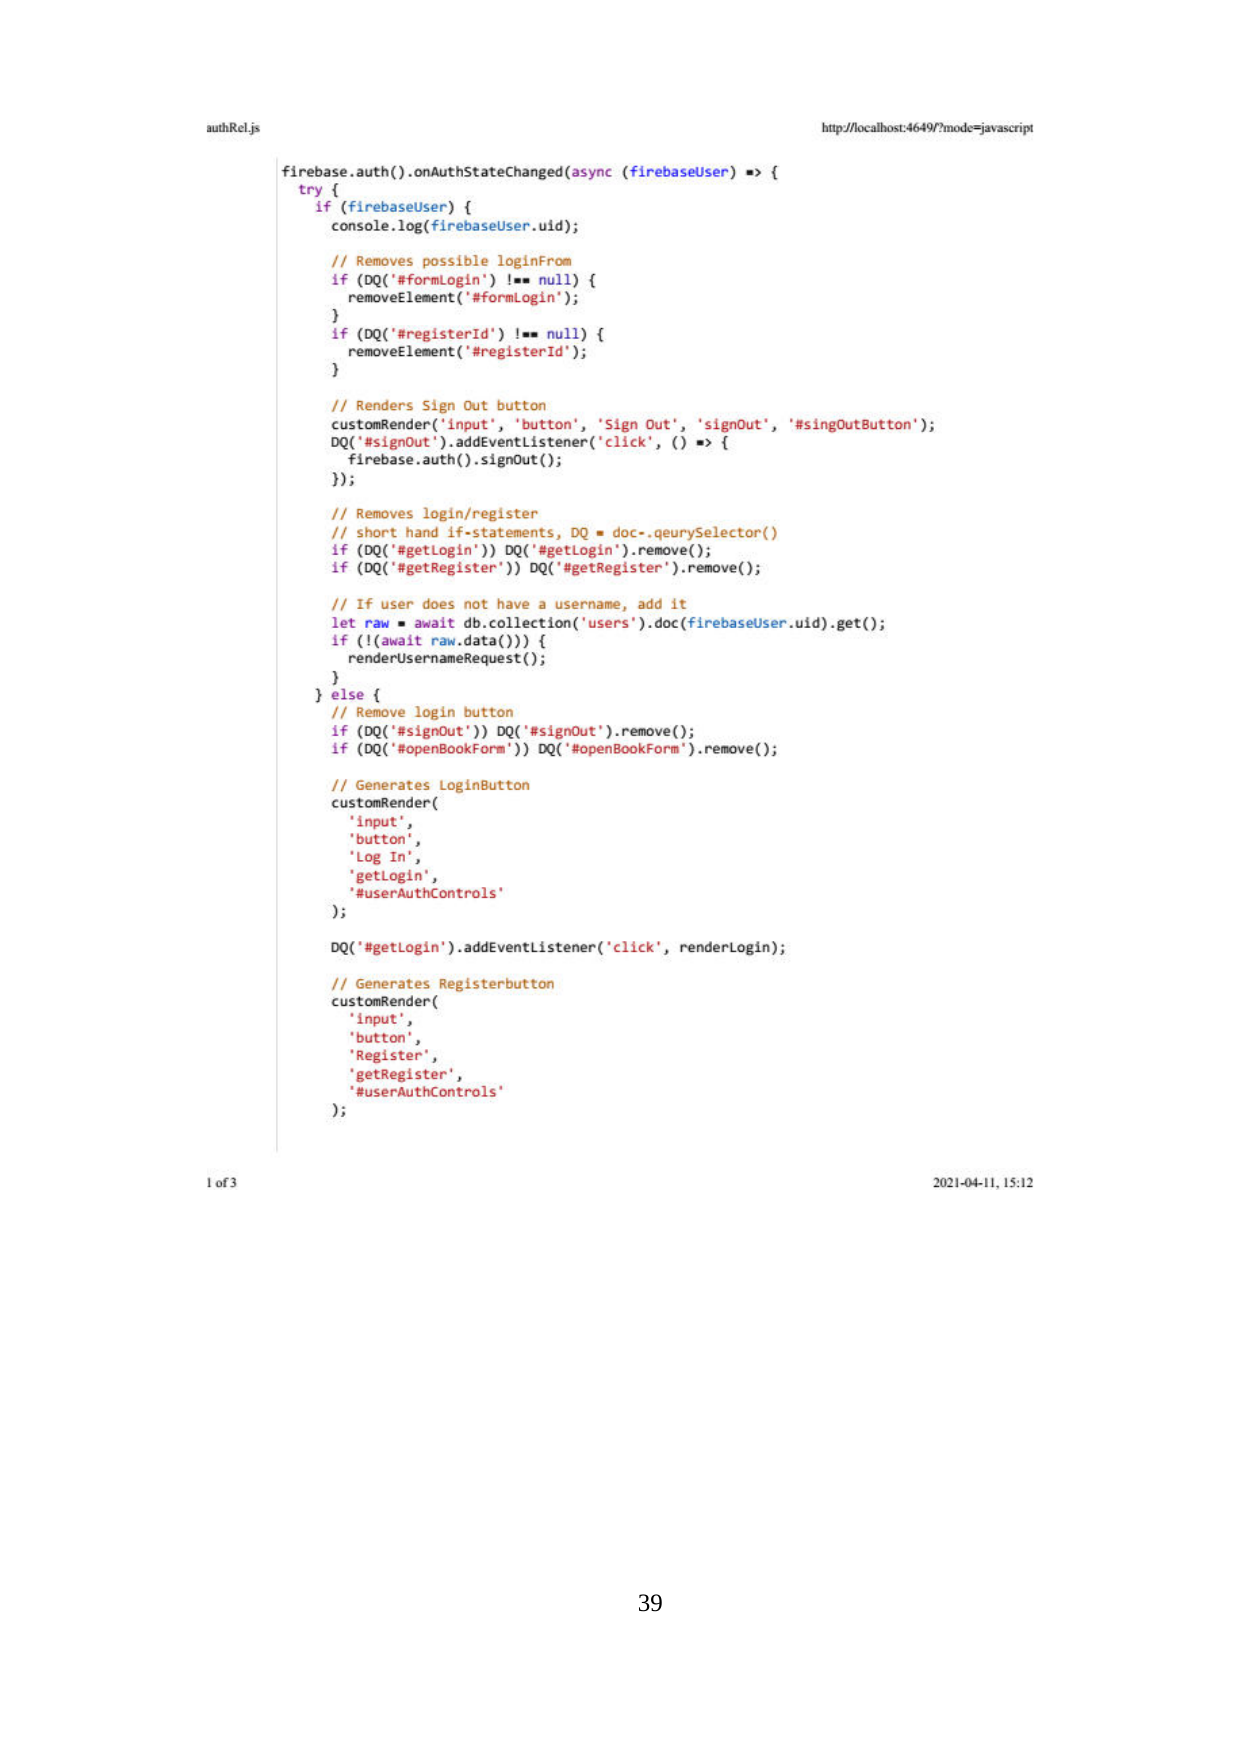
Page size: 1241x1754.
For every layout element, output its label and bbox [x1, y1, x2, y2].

picture [206, 120, 1034, 1190]
